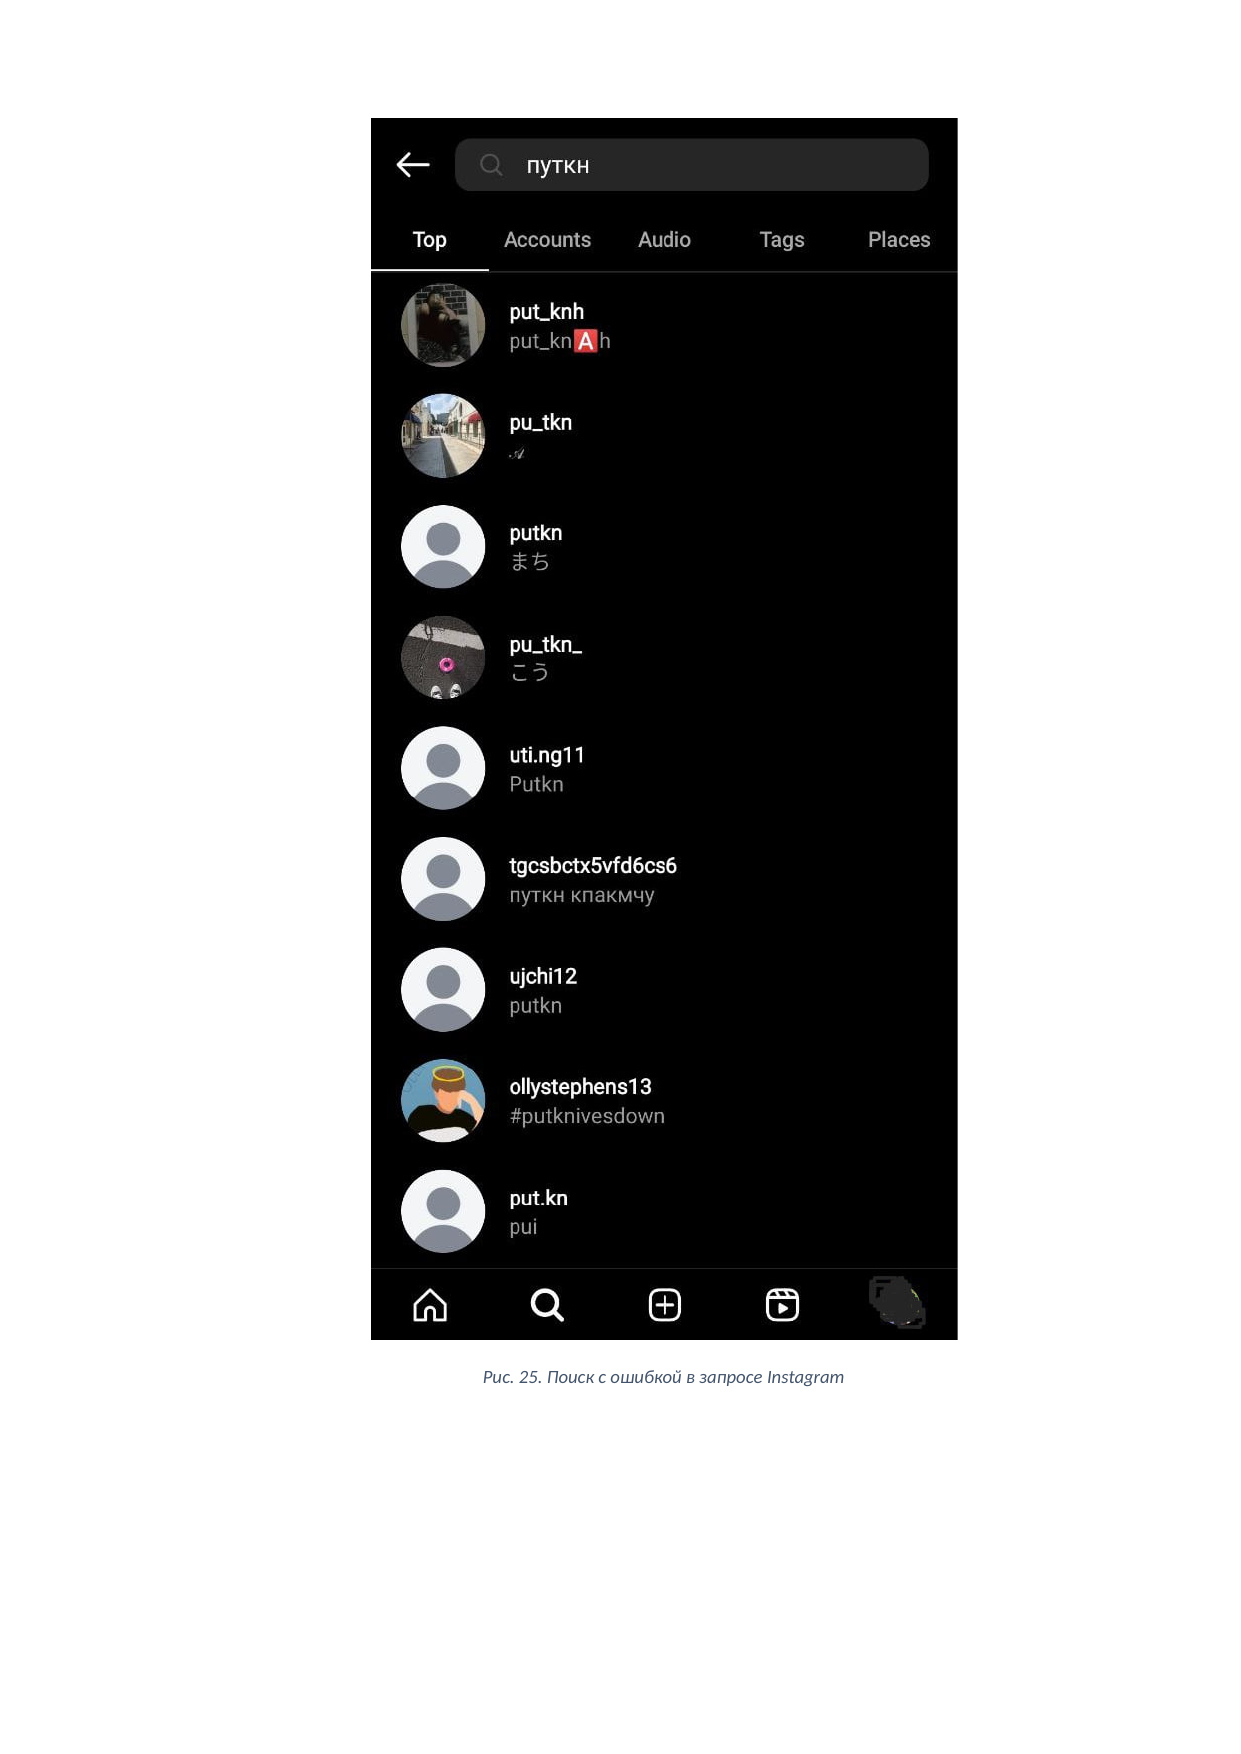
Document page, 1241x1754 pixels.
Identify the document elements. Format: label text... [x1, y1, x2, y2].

picture [371, 118, 958, 1340]
text Рис. . Поиск с ошибкой в запросе Instagram [177, 1365, 1152, 1388]
